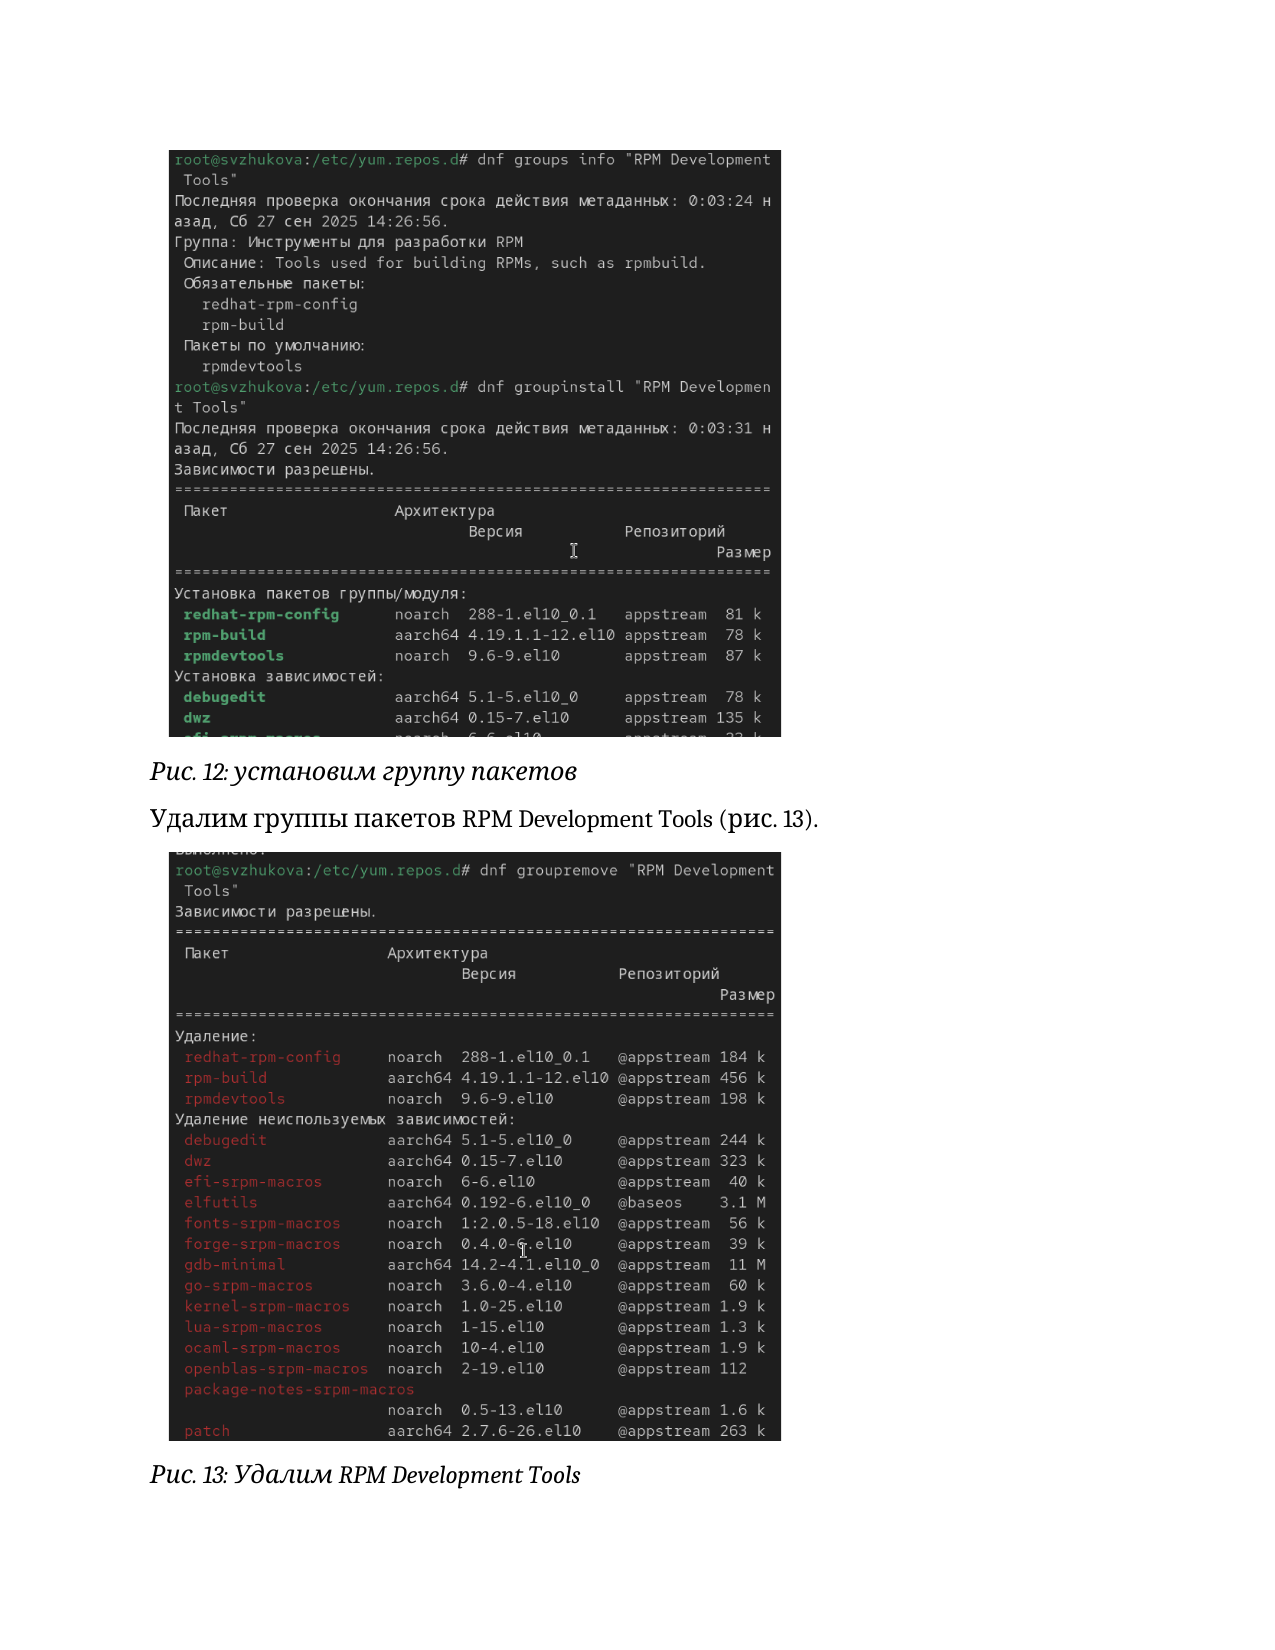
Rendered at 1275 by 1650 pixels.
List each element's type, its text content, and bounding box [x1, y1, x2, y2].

picture [168, 852, 782, 1441]
text Рис. 13: Удалим RPM Development Tools [150, 1461, 1125, 1490]
text Удалим группы пакетов RPM Development Tools (рис. 13). [150, 805, 1125, 834]
picture [168, 150, 782, 737]
text Рис. 12: установим группу пакетов [150, 757, 1125, 786]
